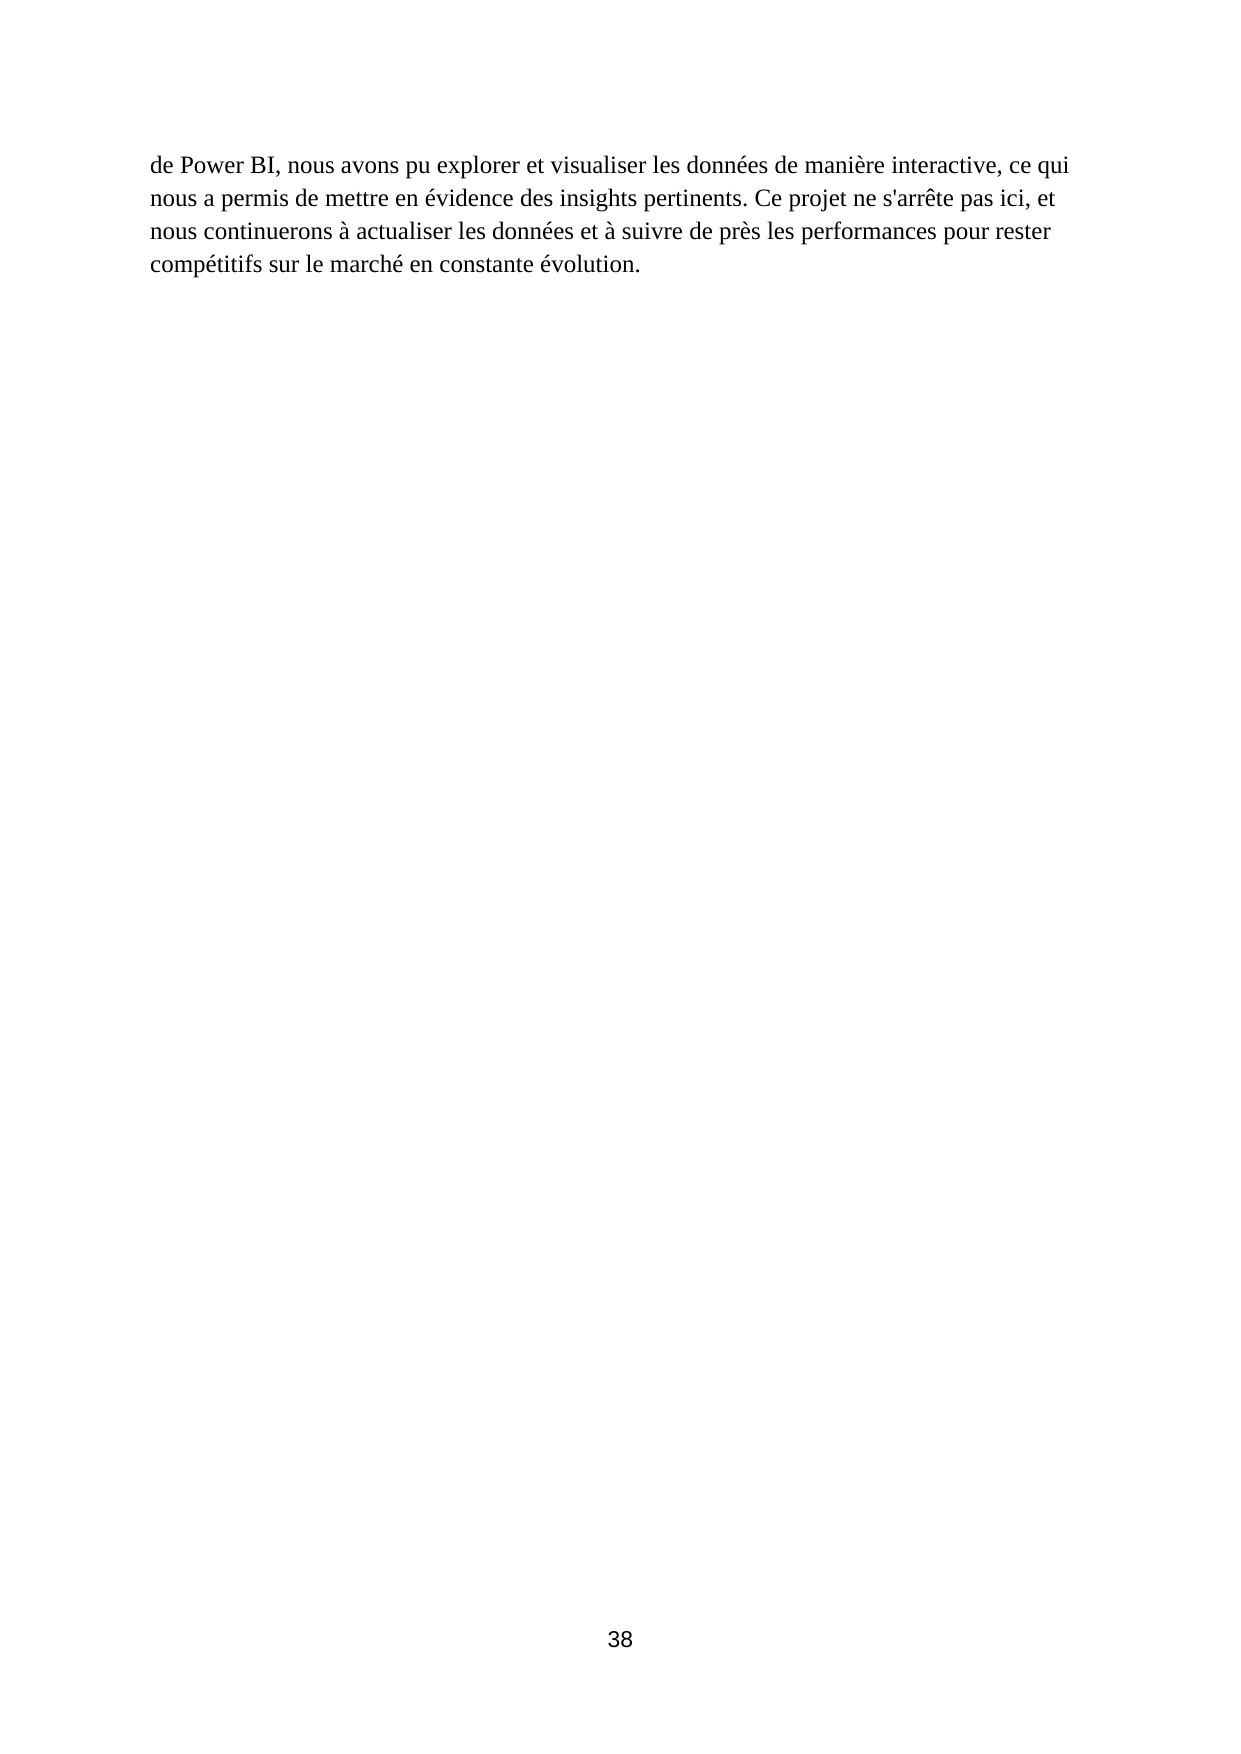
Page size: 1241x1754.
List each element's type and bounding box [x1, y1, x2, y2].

text [150, 150, 1090, 278]
